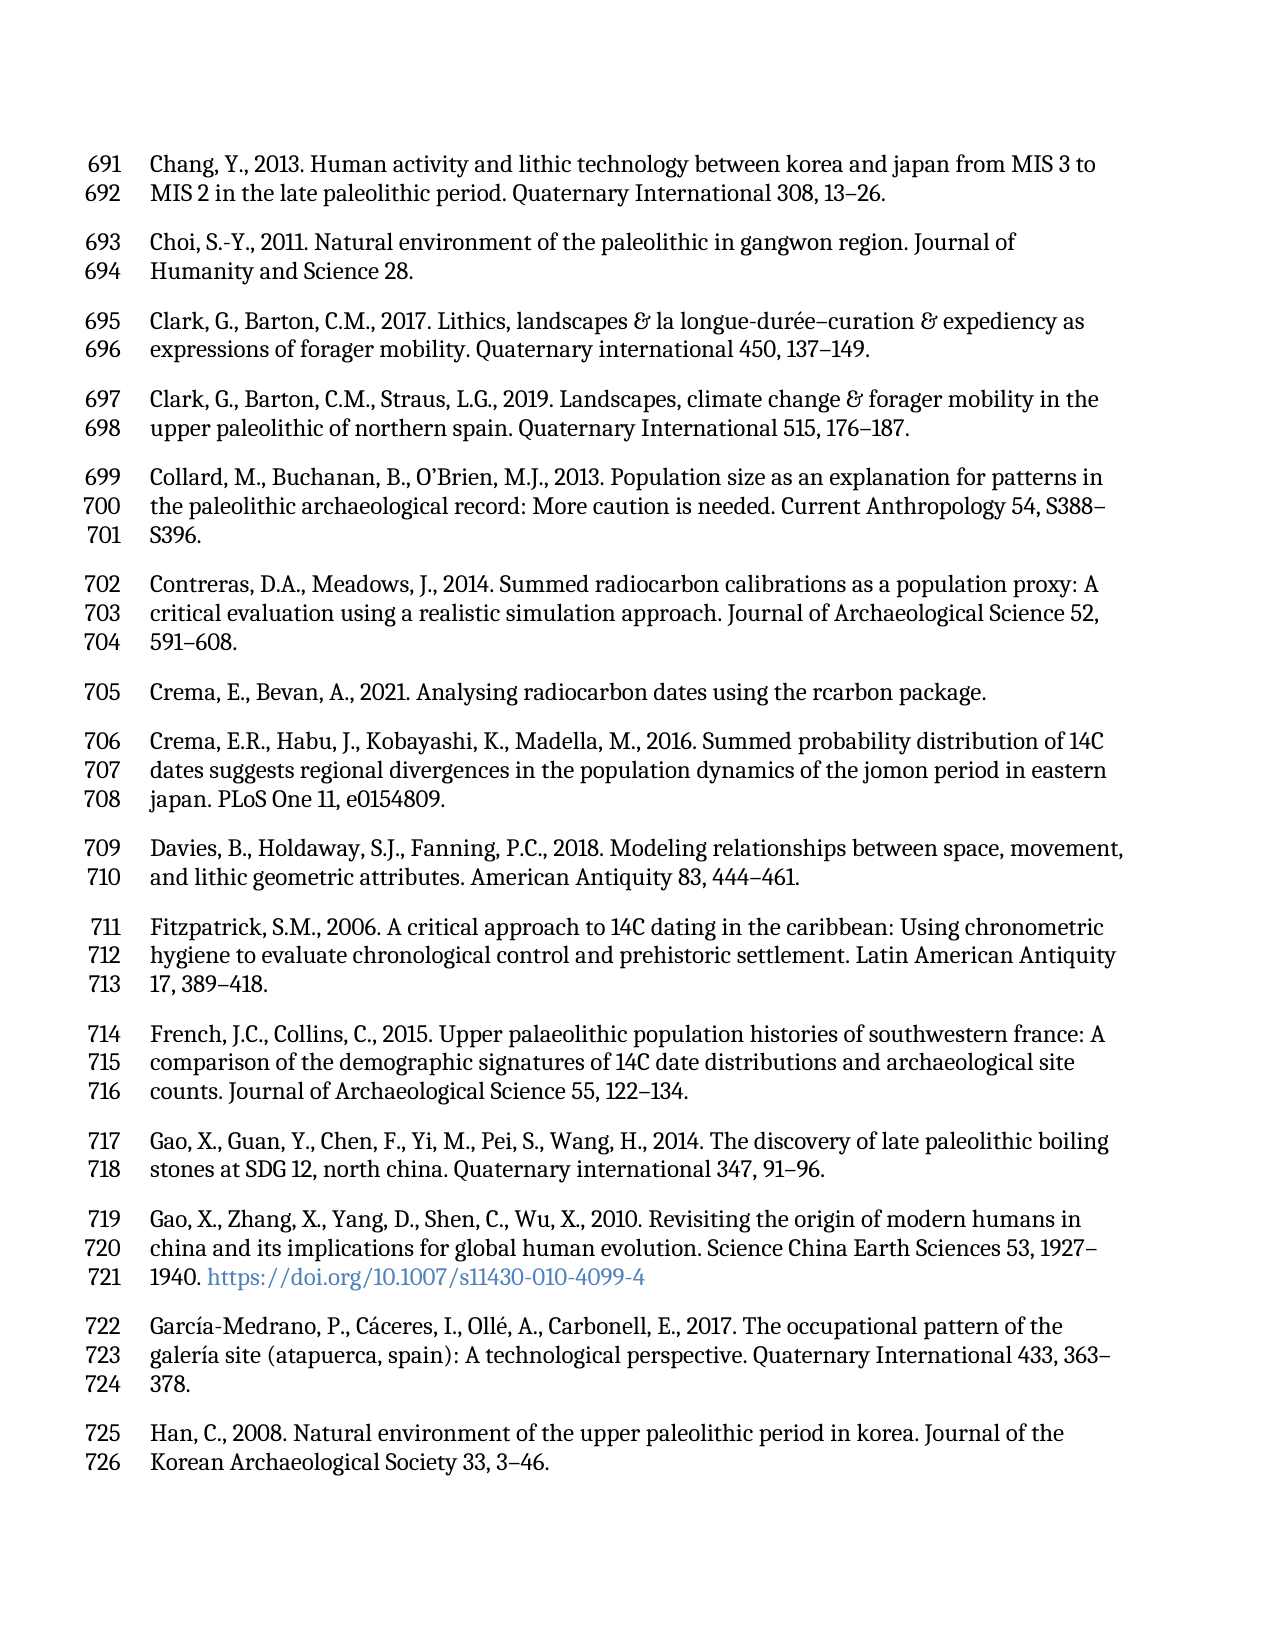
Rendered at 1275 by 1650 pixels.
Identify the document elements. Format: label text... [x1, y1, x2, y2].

text Fitzpatrick, S.M., 2006. A critical approach to 14C dating in the caribbean: Using chronometric hygiene to evaluate chronological control and prehistoric settlement. Latin American Antiquity 17, 389–418. [150, 912, 1125, 999]
text Clark, G., Barton, C.M., Straus, L.G., 2019. Landscapes, climate change & forager mobility in the upper paleolithic of northern spain. Quaternary International 515, 176–187. [150, 385, 1125, 442]
text Collard, M., Buchanan, B., O’Brien, M.J., 2013. Population size as an explanation for patterns in the paleolithic archaeological record: More caution is needed. Current Anthropology 54, S388–S396. [150, 463, 1125, 549]
text Davies, B., Holdaway, S.J., Fanning, P.C., 2018. Modeling relationships between space, movement, and lithic geometric attributes. American Antiquity 83, 444–461. [150, 834, 1125, 892]
text Contreras, D.A., Meadows, J., 2014. Summed radiocarbon calibrations as a population proxy: A critical evaluation using a realistic simulation approach. Journal of Archaeological Science 52, 591–608. [150, 570, 1125, 657]
text Gao, X., Guan, Y., Chen, F., Yi, M., Pei, S., Wang, H., 2014. The discovery of late paleolithic boiling stones at SDG 12, north china. Quaternary international 347, 91–96. [150, 1127, 1125, 1184]
text Clark, G., Barton, C.M., 2017. Lithics, landscapes & la longue-durée–curation & expediency as expressions of forager mobility. Quaternary international 450, 137–149. [150, 307, 1125, 364]
text Crema, E.R., Habu, J., Kobayashi, K., Madella, M., 2016. Summed probability distribution of 14C dates suggests regional divergences in the population dynamics of the jomon period in eastern japan. PLoS One 11, e0154809. [150, 727, 1125, 813]
text French, J.C., Collins, C., 2015. Upper palaeolithic population histories of southwestern france: A comparison of the demographic signatures of 14C date distributions and archaeological site counts. Journal of Archaeological Science 55, 122–134. [150, 1019, 1125, 1106]
text Choi, S.-Y., 2011. Natural environment of the paleolithic in gangwon region. Journal of Humanity and Science 28. [150, 228, 1125, 286]
text Han, C., 2008. Natural environment of the upper paleolithic period in korea. Journal of the Korean Archaeological Society 33, 3–46. [150, 1419, 1125, 1477]
text Crema, E., Bevan, A., 2021. Analysing radiocarbon dates using the rcarbon package. [150, 677, 1125, 706]
text Chang, Y., 2013. Human activity and lithic technology between korea and japan from MIS 3 to MIS 2 in the late paleolithic period. Quaternary International 308, 13–26. [150, 150, 1125, 207]
text Garcı́a-Medrano, P., Cáceres, I., Ollé, A., Carbonell, E., 2017. The occupational pattern of the galerı́a site (atapuerca, spain): A technological perspective. Quaternary International 433, 363–378. [150, 1312, 1125, 1398]
text Gao, X., Zhang, X., Yang, D., Shen, C., Wu, X., 2010. Revisiting the origin of modern humans in china and its implications for global human evolution. Science China Earth Sciences 53, 1927–1940. https://doi.org/10.1007/s11430-010-4099-4 [150, 1205, 1125, 1291]
